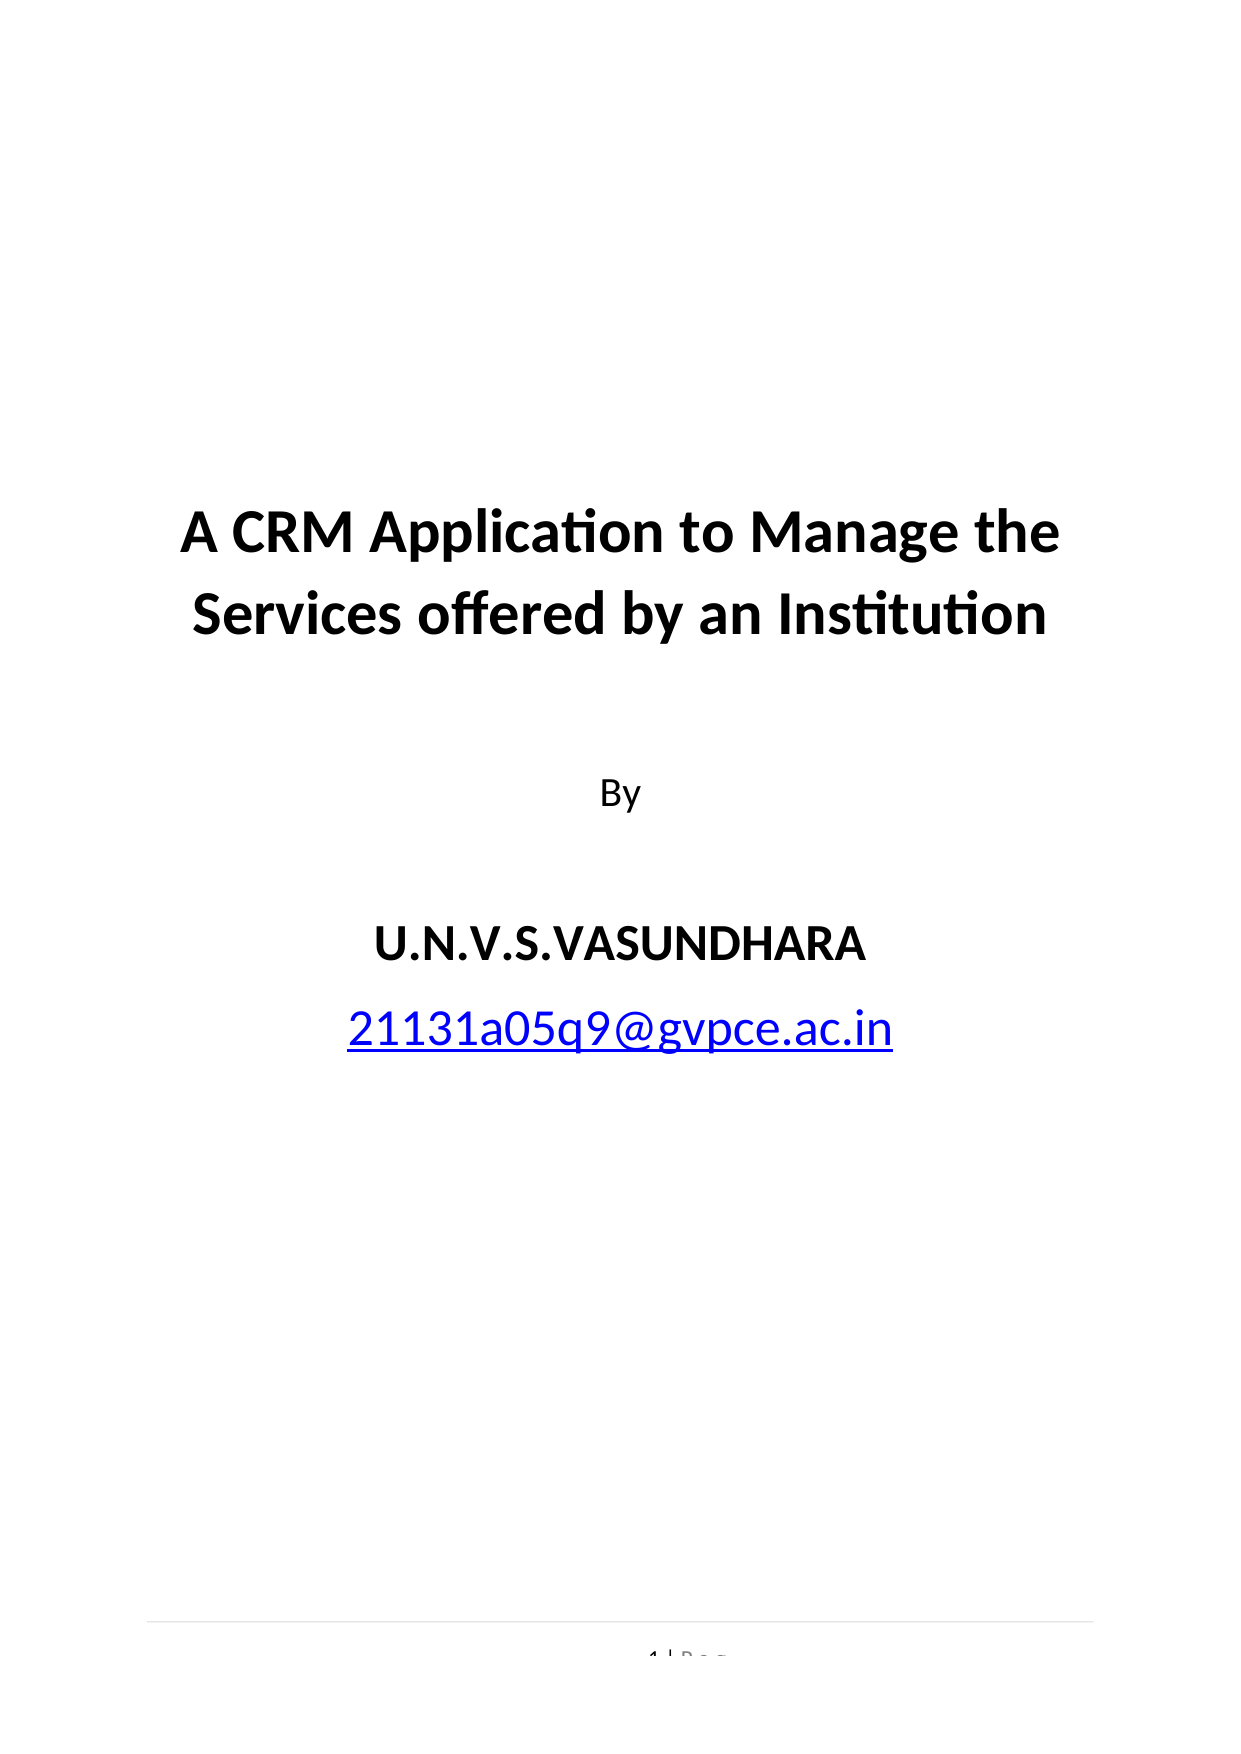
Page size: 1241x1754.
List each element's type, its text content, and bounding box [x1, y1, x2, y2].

title Services offered by an Institution [154, 573, 1086, 650]
title A CRM Application to Manage the [154, 493, 1086, 567]
subtitle U.N.V.S.VASUNDHARA [154, 909, 1086, 973]
text 21131a05q9@gvpce.ac.in [154, 995, 1086, 1058]
text By [154, 766, 1086, 817]
